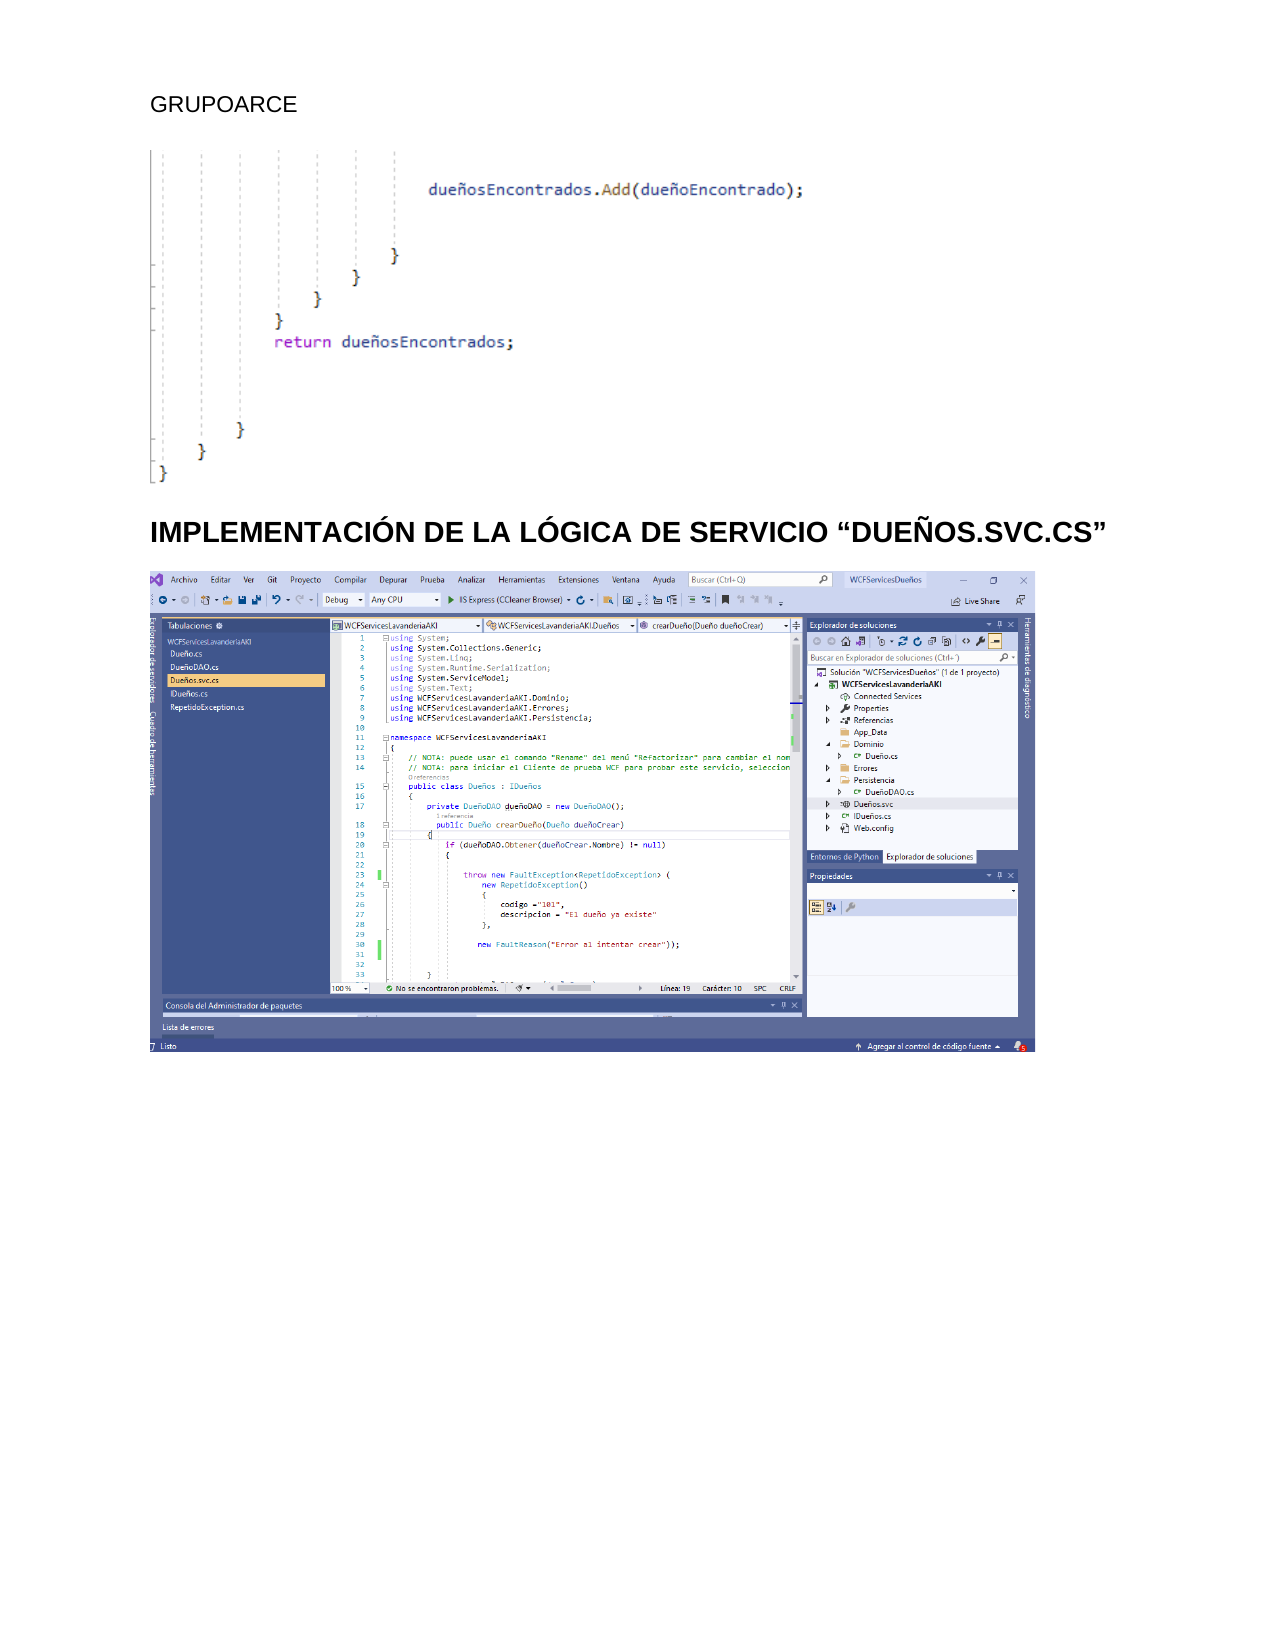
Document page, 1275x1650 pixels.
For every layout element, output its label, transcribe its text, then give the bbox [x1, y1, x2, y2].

picture [150, 571, 1035, 1052]
picture [150, 150, 835, 493]
text IMPLEMENTACIÓN DE LA LÓGICA DE SERVICIO “DUEÑOS.SVC.CS” [150, 515, 1125, 548]
